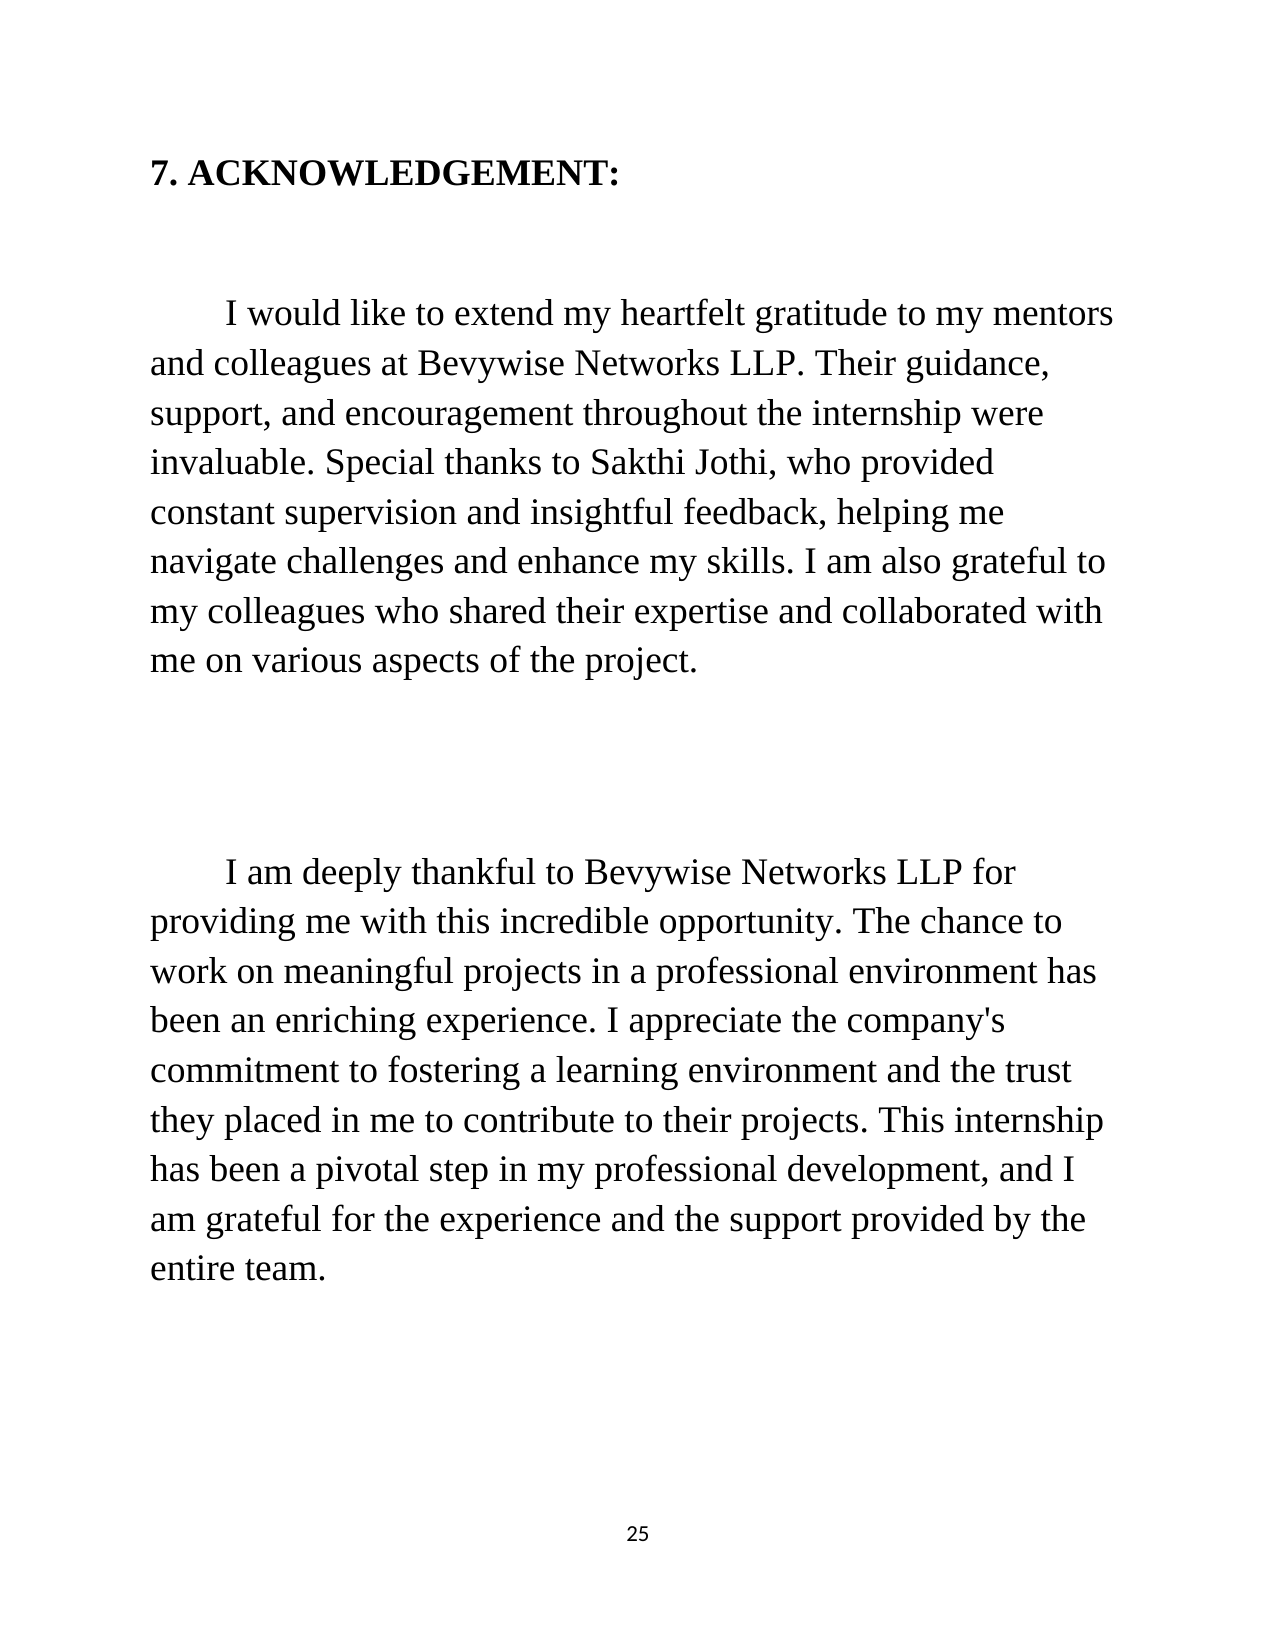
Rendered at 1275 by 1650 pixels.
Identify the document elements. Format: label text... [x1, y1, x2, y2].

text 7. ACKNOWLEDGEMENT: [150, 150, 1125, 193]
text I would like to extend my heartfelt gratitude to my mentors and colleagues at Bevywise Networks LLP. Their guidance, support, and encouragement throughout the internship were invaluable. Special thanks to Sakthi Jothi, who provided constant supervision and insightful feedback, helping me navigate challenges and enhance my skills. I am also grateful to my colleagues who shared their expertise and collaborated with me on various aspects of the project. [150, 291, 1125, 681]
text I am deeply thankful to Bevywise Networks LLP for providing me with this incredible opportunity. The chance to work on meaningful projects in a professional environment has been an enriching experience. I appreciate the company's commitment to fostering a learning environment and the trust they placed in me to contribute to their projects. This internship has been a pivotal step in my professional development, and I am grateful for the experience and the support provided by the entire team. [150, 849, 1125, 1289]
